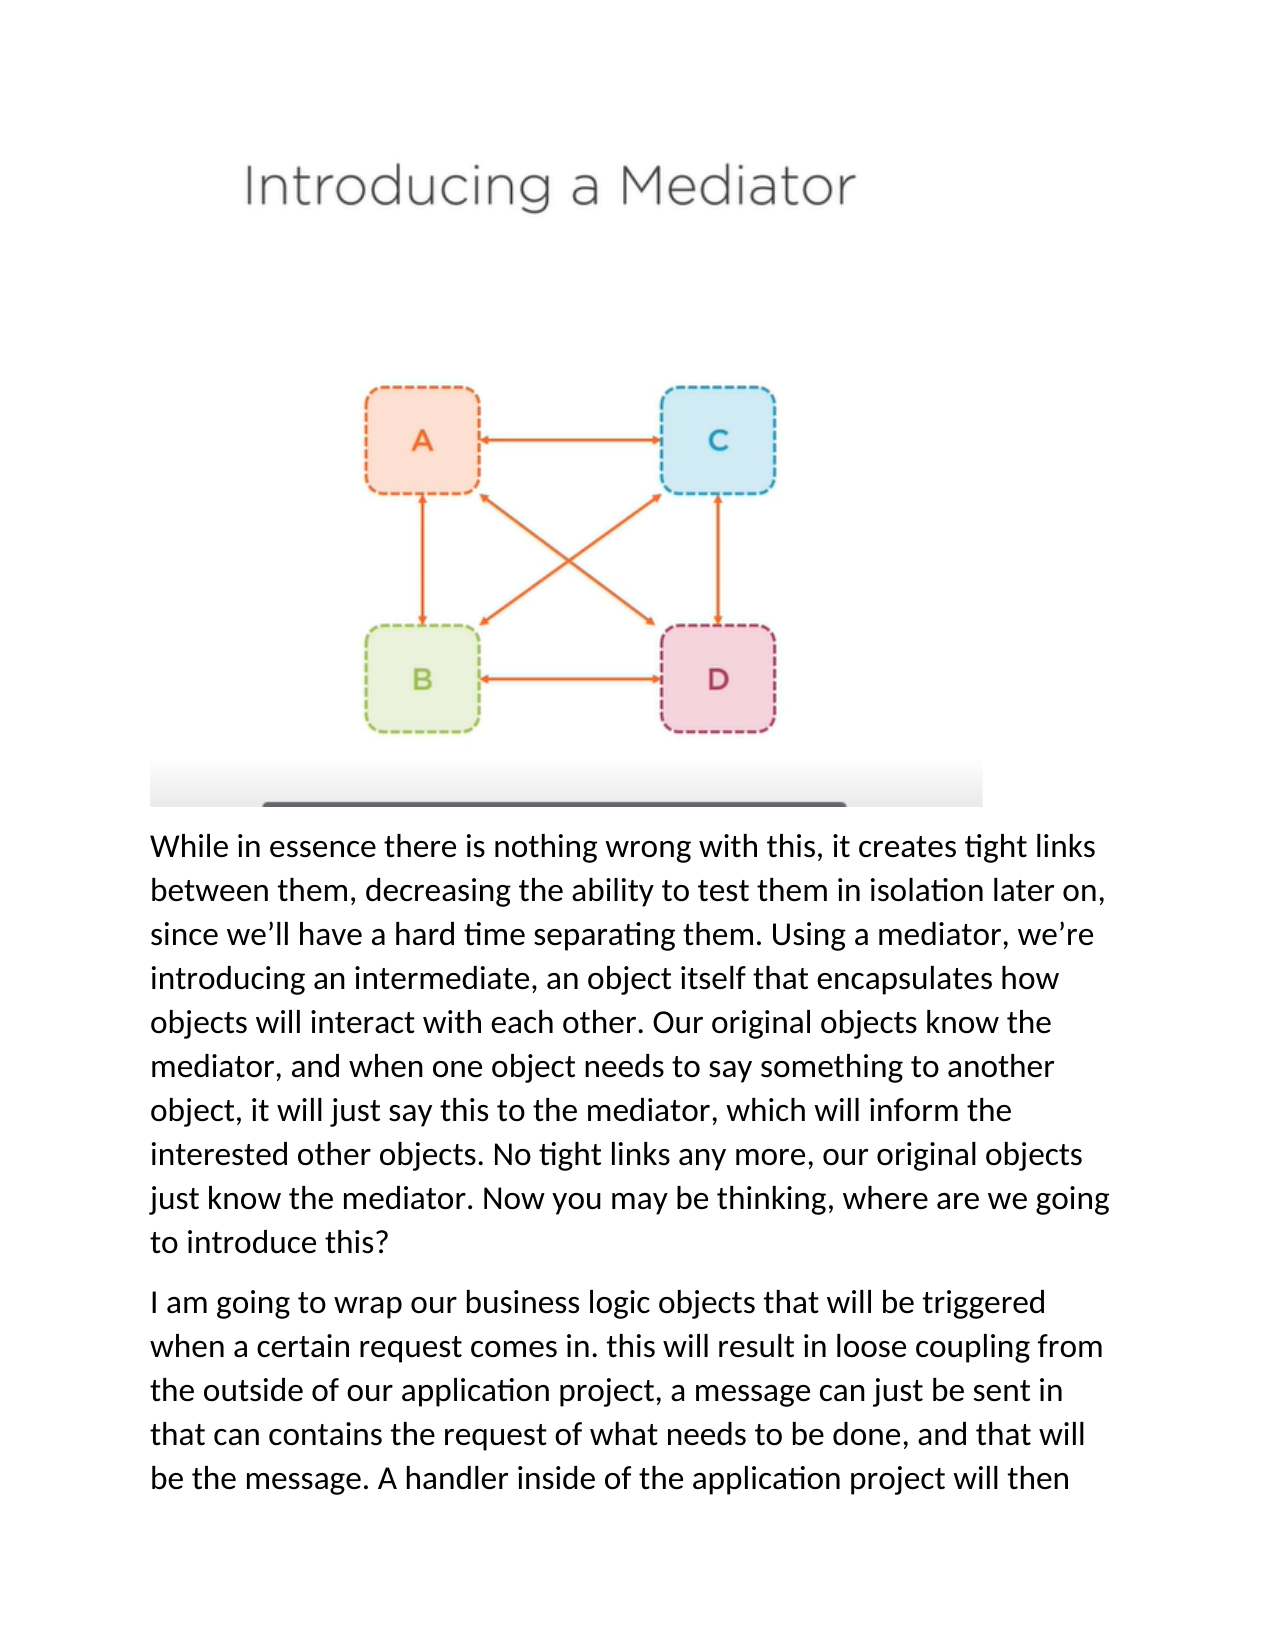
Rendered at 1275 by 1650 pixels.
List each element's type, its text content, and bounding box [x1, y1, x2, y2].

text While in essence there is nothing wrong with this, it creates tight links between them, decreasing the ability to test them in isolation later on, since we’ll have a hard time separating them. Using a mediator, we’re introducing an intermediate, an object itself that encapsulates how objects will interact with each other. Our original objects know the mediator, and when one object needs to say something to another object, it will just say this to the mediator, which will inform the interested other objects. No tight links any more, our original objects just know the mediator. Now you may be thinking, where are we going to introduce this? [150, 825, 1125, 1261]
picture [150, 150, 983, 807]
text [150, 1281, 1125, 1498]
